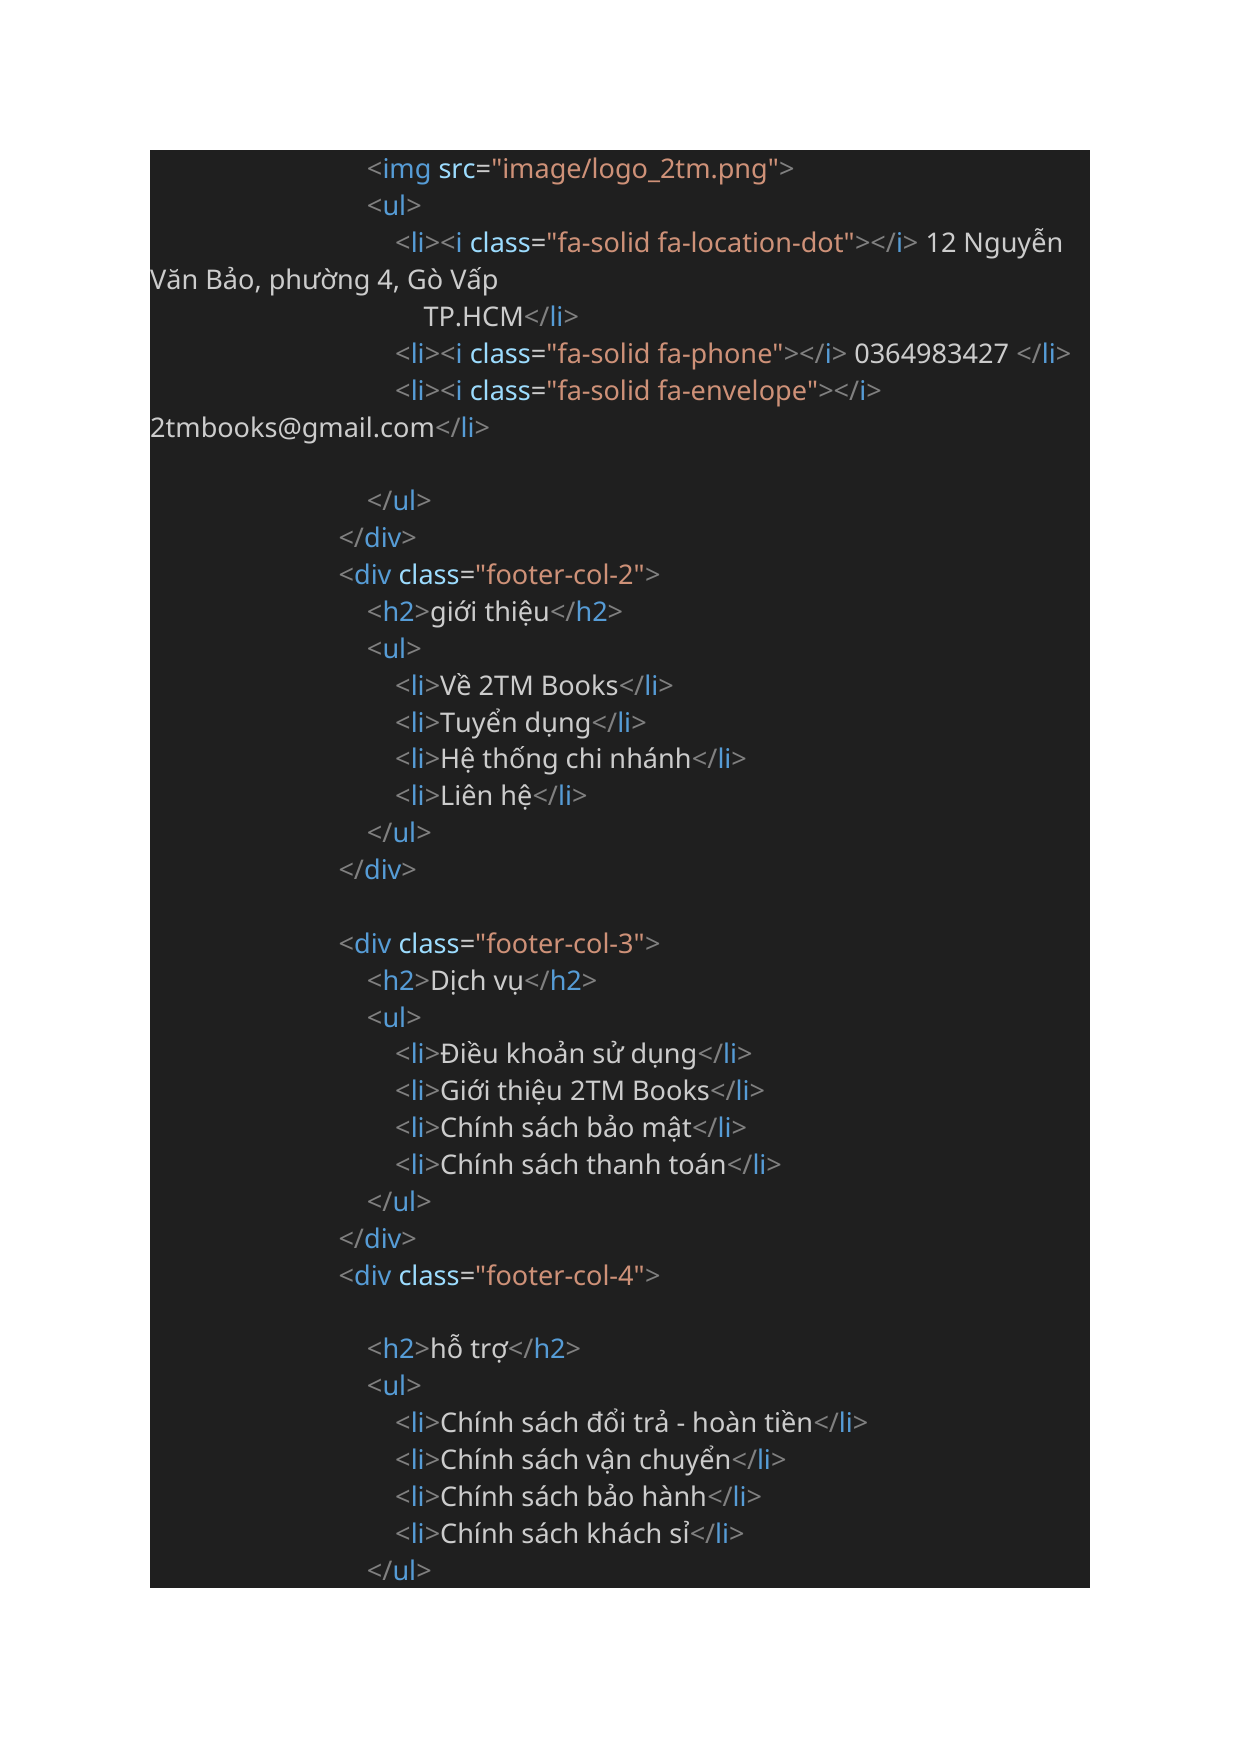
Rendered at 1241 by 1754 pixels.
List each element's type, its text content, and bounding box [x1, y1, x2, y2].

text <li>Liên hệ</li> [150, 777, 1090, 814]
text </ul> [150, 482, 1090, 519]
text <li>Về 2TM Books</li> [150, 666, 1090, 703]
text TP.HCM</li> [150, 297, 1090, 334]
text <div class="footer-col-4"> [150, 1256, 1090, 1293]
text <h2>Dịch vụ</h2> [150, 961, 1090, 998]
text <li>Chính sách thanh toán</li> [150, 1146, 1090, 1182]
text <ul> [150, 187, 1090, 224]
text <li><i class="fa-solid fa-location-dot"></i> 12 Nguyễn Văn Bảo, phường 4, Gò Vấp [150, 224, 1090, 297]
text <li>Chính sách bảo hành</li> [150, 1477, 1090, 1514]
text <li>Chính sách đổi trả - hoàn tiền</li> [150, 1404, 1090, 1441]
text </div> [150, 519, 1090, 556]
text <li>Giới thiệu 2TM Books</li> [150, 1072, 1090, 1109]
text <li>Chính sách khách sỉ</li> [150, 1514, 1090, 1551]
text <li><i class="fa-solid fa-envelope"></i> 2tmbooks@gmail.com</li> [150, 371, 1090, 445]
text <h2>giới thiệu</h2> [150, 592, 1090, 629]
text <li>Chính sách bảo mật</li> [150, 1109, 1090, 1146]
text </div> [150, 1219, 1090, 1256]
text <li>Tuyển dụng</li> [150, 703, 1090, 740]
text <li>Điều khoản sử dụng</li> [150, 1035, 1090, 1072]
text <h2>hỗ trợ</h2> [150, 1330, 1090, 1367]
text <li><i class="fa-solid fa-phone"></i> 0364983427 </li> [150, 334, 1090, 371]
text </ul> [150, 814, 1090, 851]
text <div class="footer-col-2"> [150, 556, 1090, 592]
text </ul> [150, 1551, 1090, 1588]
text <li>Hệ thống chi nhánh</li> [150, 740, 1090, 777]
text <img src="image/logo_2tm.png"> [150, 150, 1090, 187]
text </div> [150, 851, 1090, 887]
text <ul> [150, 1367, 1090, 1404]
text <li>Chính sách vận chuyển</li> [150, 1441, 1090, 1477]
text <ul> [150, 629, 1090, 666]
text <div class="footer-col-3"> [150, 924, 1090, 961]
text <ul> [150, 998, 1090, 1035]
text </ul> [150, 1182, 1090, 1219]
